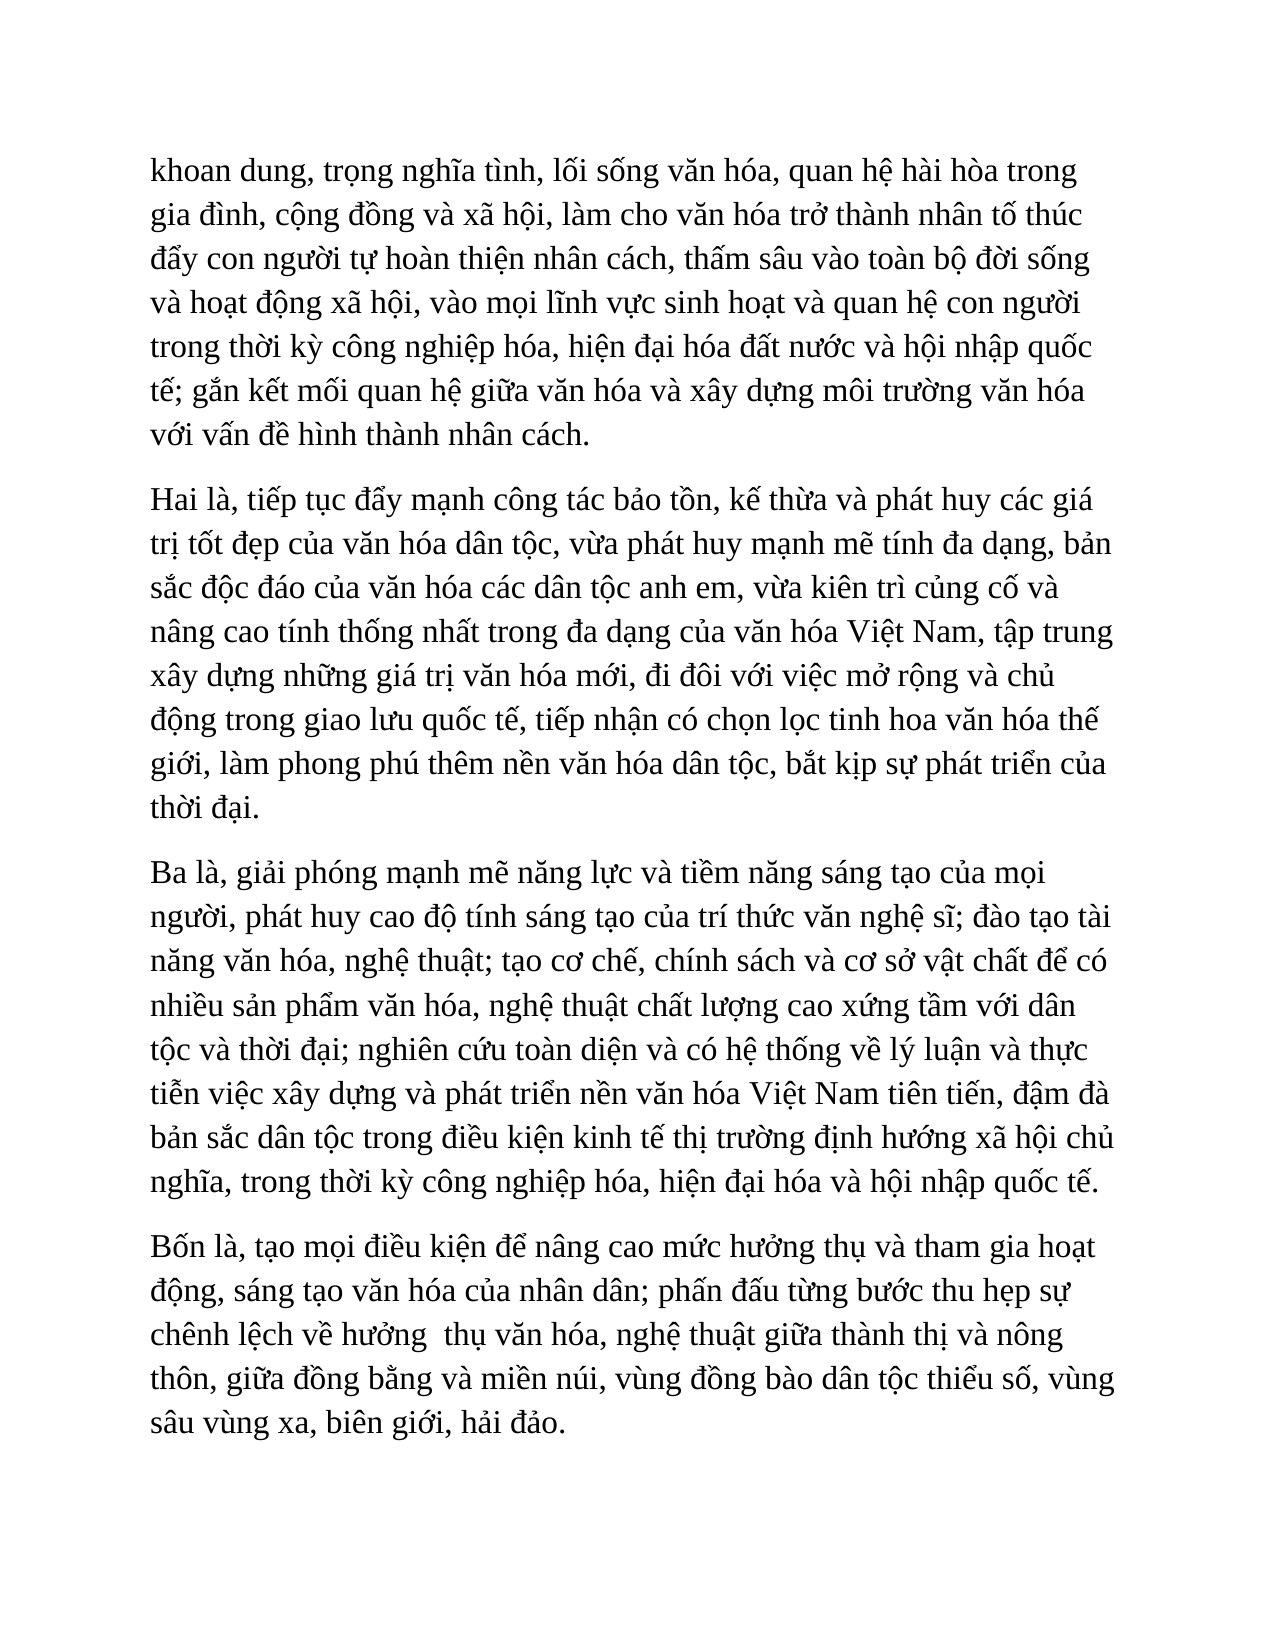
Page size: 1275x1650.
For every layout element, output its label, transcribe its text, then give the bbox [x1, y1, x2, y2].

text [150, 150, 1125, 453]
text Ba là, giải phóng mạnh mẽ năng lực và tiềm năng sáng tạo của mọi người, phát huy cao độ tính sáng tạo của trí thức văn nghệ sĩ; đào tạo tài năng văn hóa, nghệ thuật; tạo cơ chế, chính sách và cơ sở vật chất để có nhiều sản phẩm văn hóa, nghệ thuật chất lượng cao xứng tầm với dân tộc và thời đại; nghiên cứu toàn diện và có hệ thống về lý luận và thực tiễn việc xây dựng và phát triển nền văn hóa Việt Nam tiên tiến, đậm đà bản sắc dân tộc trong điều kiện kinh tế thị trường định hướng xã hội chủ nghĩa, trong thời kỳ công nghiệp hóa, hiện đại hóa và hội nhập quốc tế. [150, 853, 1125, 1199]
text Hai là, tiếp tục đẩy mạnh công tác bảo tồn, kế thừa và phát huy các giá trị tốt đẹp của văn hóa dân tộc, vừa phát huy mạnh mẽ tính đa dạng, bản sắc độc đáo của văn hóa các dân tộc anh em, vừa kiên trì củng cố và nâng cao tính thống nhất trong đa dạng của văn hóa Việt Nam, tập trung xây dựng những giá trị văn hóa mới, đi đôi với việc mở rộng và chủ động trong giao lưu quốc tế, tiếp nhận có chọn lọc tinh hoa văn hóa thế giới, làm phong phú thêm nền văn hóa dân tộc, bắt kịp sự phát triển của thời đại. [150, 479, 1125, 826]
text Bốn là, tạo mọi điều kiện để nâng cao mức hưởng thụ và tham gia hoạt động, sáng tạo văn hóa của nhân dân; phấn đấu từng bước thu hẹp sự chênh lệch về hưởng thụ văn hóa, nghệ thuật giữa thành thị và nông thôn, giữa đồng bằng và miền núi, vùng đồng bào dân tộc thiểu số, vùng sâu vùng xa, biên giới, hải đảo. [150, 1226, 1125, 1441]
